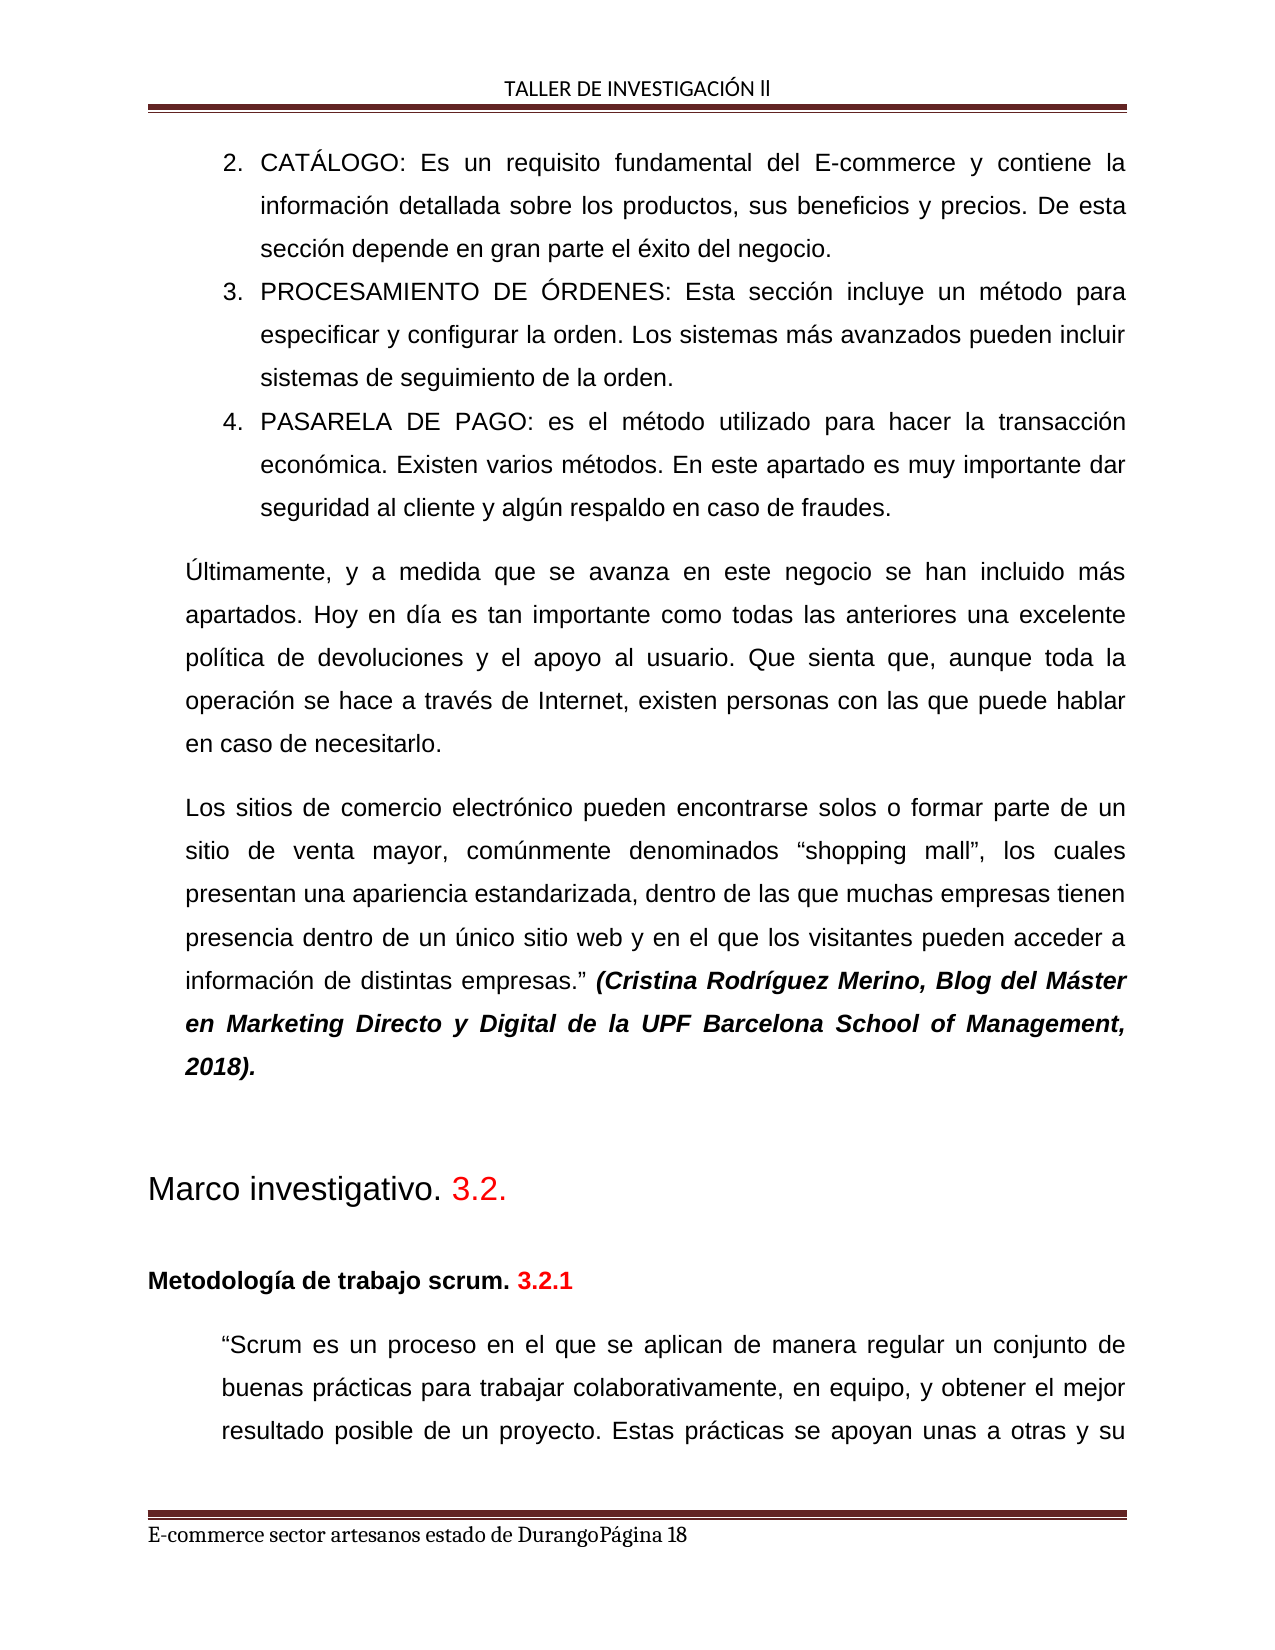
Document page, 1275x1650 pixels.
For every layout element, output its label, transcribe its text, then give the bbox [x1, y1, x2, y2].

text Los sitios de comercio electrónico pueden encontrarse solos o formar parte de un sitio de venta mayor, comúnmente denominados “shopping mall”, los cuales presentan una apariencia estandarizada, dentro de las que muchas empresas tienen presencia dentro de un único sitio web y en el que los visitantes pueden acceder a información de distintas empresas.” (Cristina Rodríguez Merino, Blog del Máster en Marketing Directo y Digital de la UPF Barcelona School of Management, 2018). [185, 793, 1127, 1081]
text Metodología de trabajo scrum. 3.2.1 [148, 1266, 1127, 1295]
text Últimamente, y a medida que se avanza en este negocio se han incluido más apartados. Hoy en día es tan importante como todas las anteriores una excelente política de devoluciones y el apoyo al usuario. Que sienta que, aunque toda la operación se hace a través de Internet, existen personas con las que puede hablar en caso de necesitarlo. [185, 557, 1127, 758]
subtitle Marco investigativo. 3.2. [148, 1169, 1127, 1207]
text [221, 1330, 1127, 1445]
list PASARELA DE PAGO: es el método utilizado para hacer la transacción económica. Existen varios métodos. En este apartado es muy importante dar seguridad al cliente y algún respaldo en caso de fraudes. [223, 406, 1127, 521]
list PROCESAMIENTO DE ÓRDENES: Esta sección incluye un método para especificar y configurar la orden. Los sistemas más avanzados pueden incluir sistemas de seguimiento de la orden. [223, 277, 1127, 392]
list CATÁLOGO: Es un requisito fundamental del E-commerce y contiene la información detallada sobre los productos, sus beneficios y precios. De esta sección depende en gran parte el éxito del negocio. [223, 148, 1127, 263]
